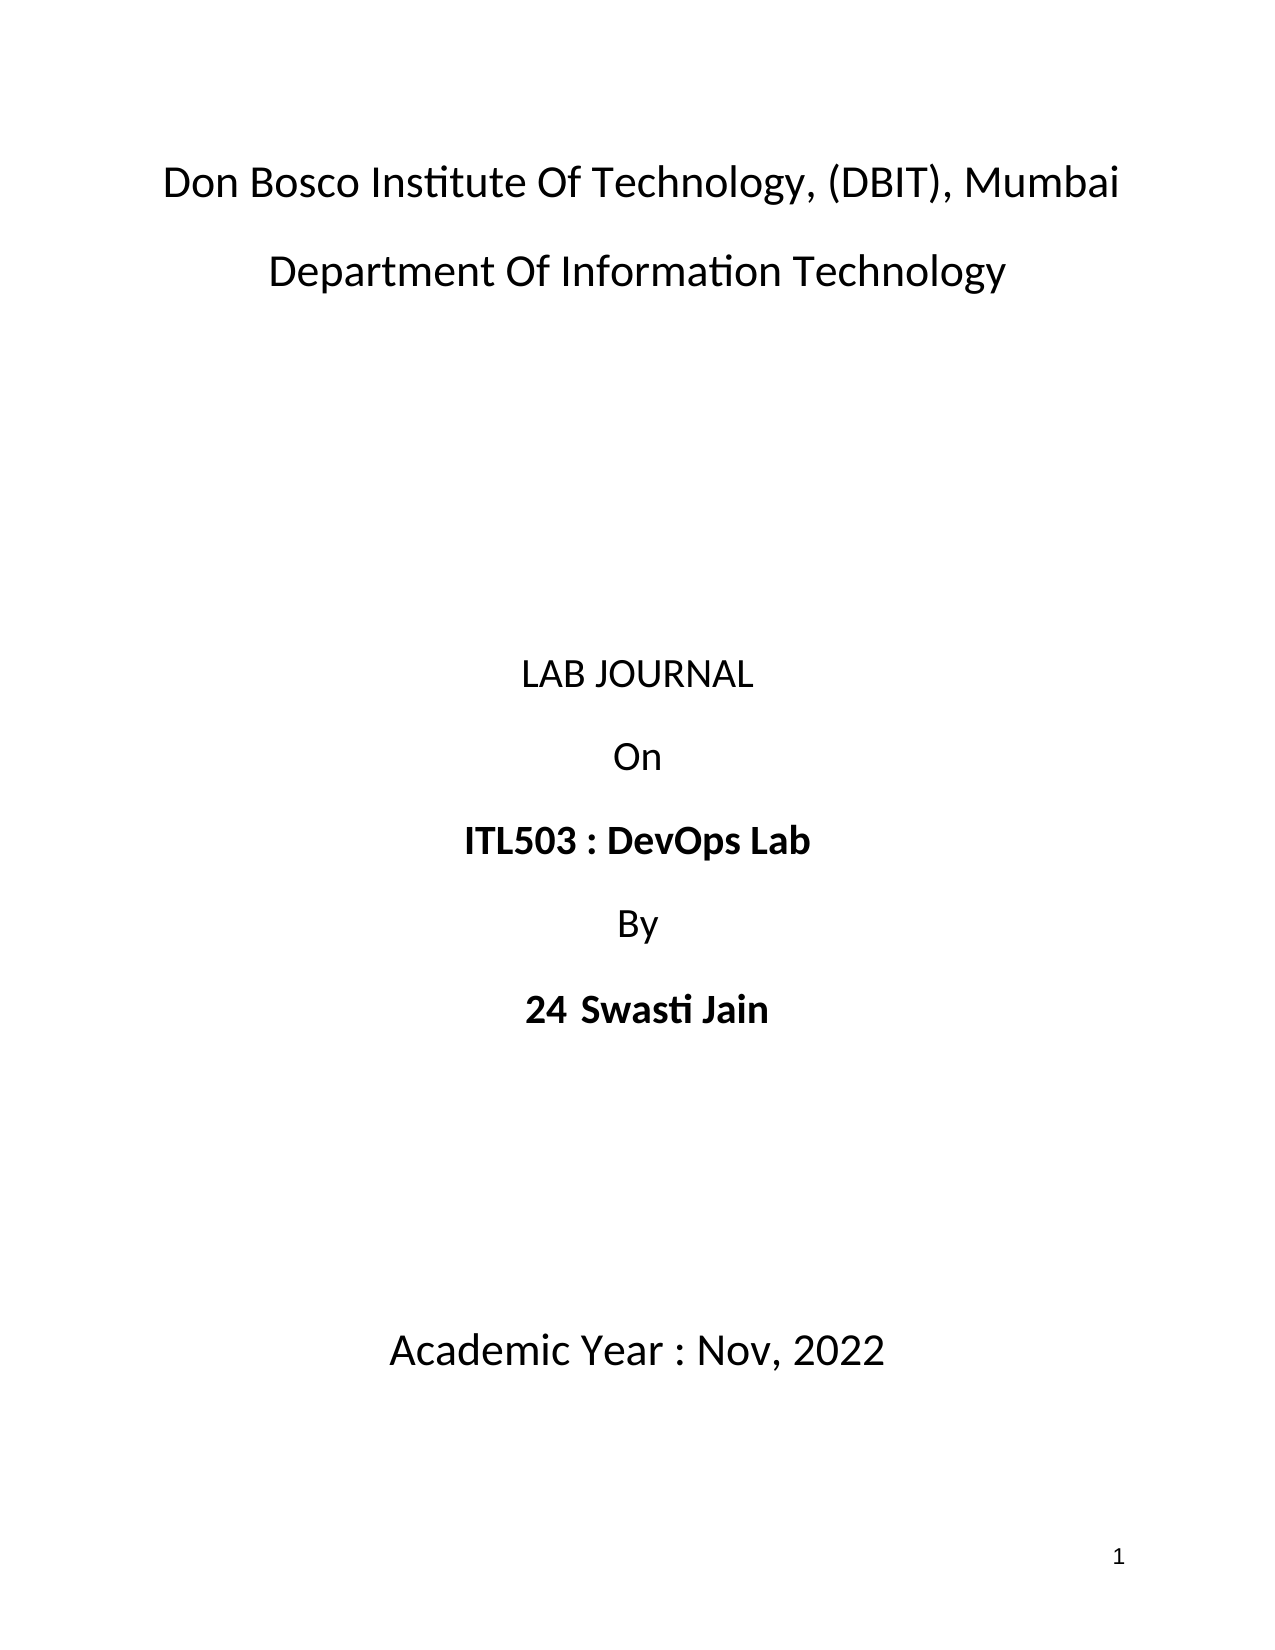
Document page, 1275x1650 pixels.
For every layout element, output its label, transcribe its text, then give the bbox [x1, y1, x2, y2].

text LAB JOURNAL [150, 647, 1125, 698]
text ITL503 : DevOps Lab [150, 814, 1125, 864]
text 24 Swasti Jain [150, 983, 1125, 1034]
text Don Bosco Institute Of Technology, (DBIT), Mumbai [163, 153, 1125, 209]
text Academic Year : Nov, 2022 [150, 1321, 1125, 1377]
text Department Of Information Technology [150, 242, 1125, 298]
text By [150, 897, 1125, 948]
text On [150, 730, 1125, 781]
